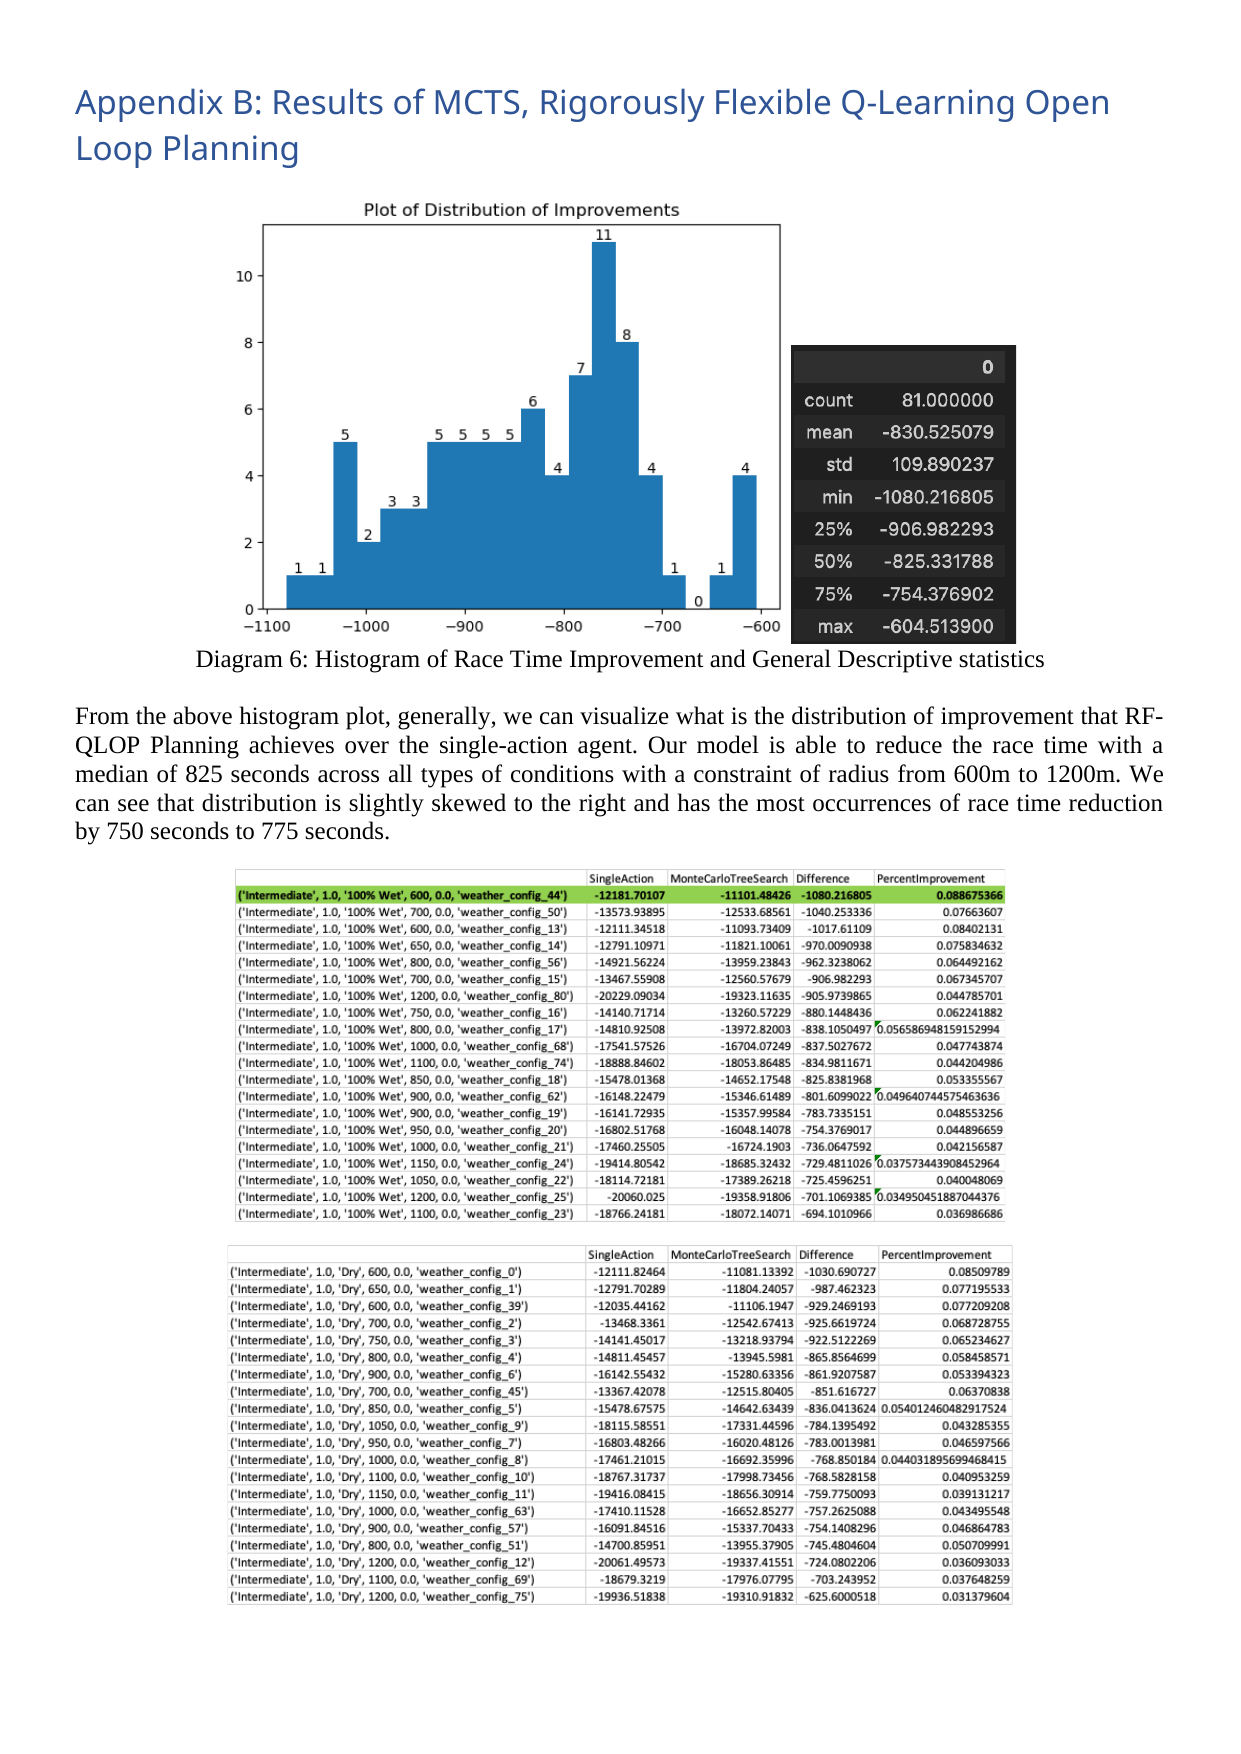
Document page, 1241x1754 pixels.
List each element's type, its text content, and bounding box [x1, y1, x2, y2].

text From the above histogram plot, generally, we can visualize what is the distribution of improvement that RF-QLOP Planning achieves over the single-action agent. Our model is able to reduce the race time with a median of 825 seconds across all types of conditions with a constraint of radius from 600m to 1200m. We can see that distribution is slightly skewed to the right and has the most occurrences of race time reduction by 750 seconds to 775 seconds. [75, 701, 1165, 845]
subtitle Appendix B: Results of MCTS, Rigorously Flexible Q-Learning Open Loop Planning [75, 79, 1165, 170]
text Diagram 6: Histogram of Race Time Improvement and General Descriptive statistics [75, 644, 1165, 673]
picture [235, 869, 1005, 1222]
picture [224, 193, 1017, 644]
picture [227, 1245, 1013, 1605]
